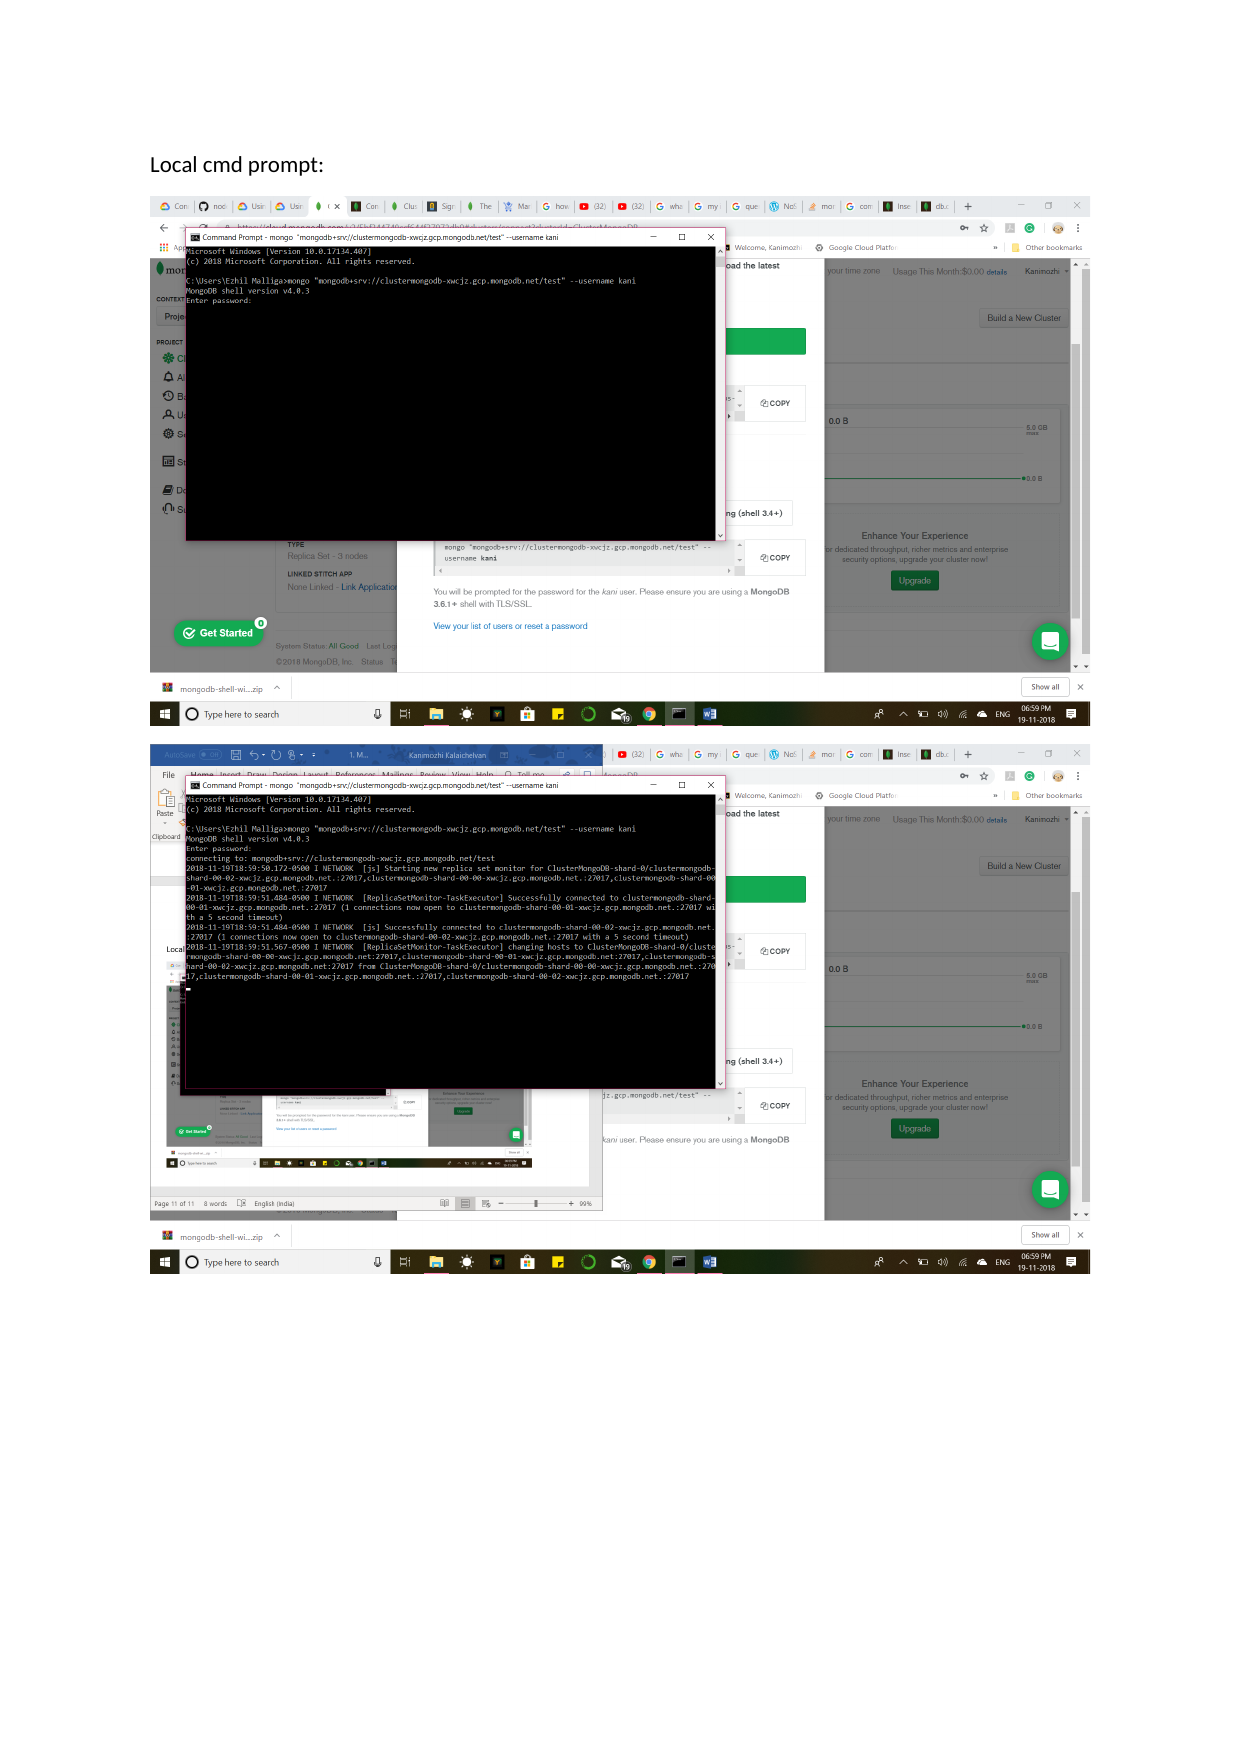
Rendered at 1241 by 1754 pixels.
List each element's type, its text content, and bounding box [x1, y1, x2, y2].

picture [150, 196, 1091, 726]
picture [150, 744, 1091, 1274]
text Local cmd prompt: [150, 150, 1090, 178]
